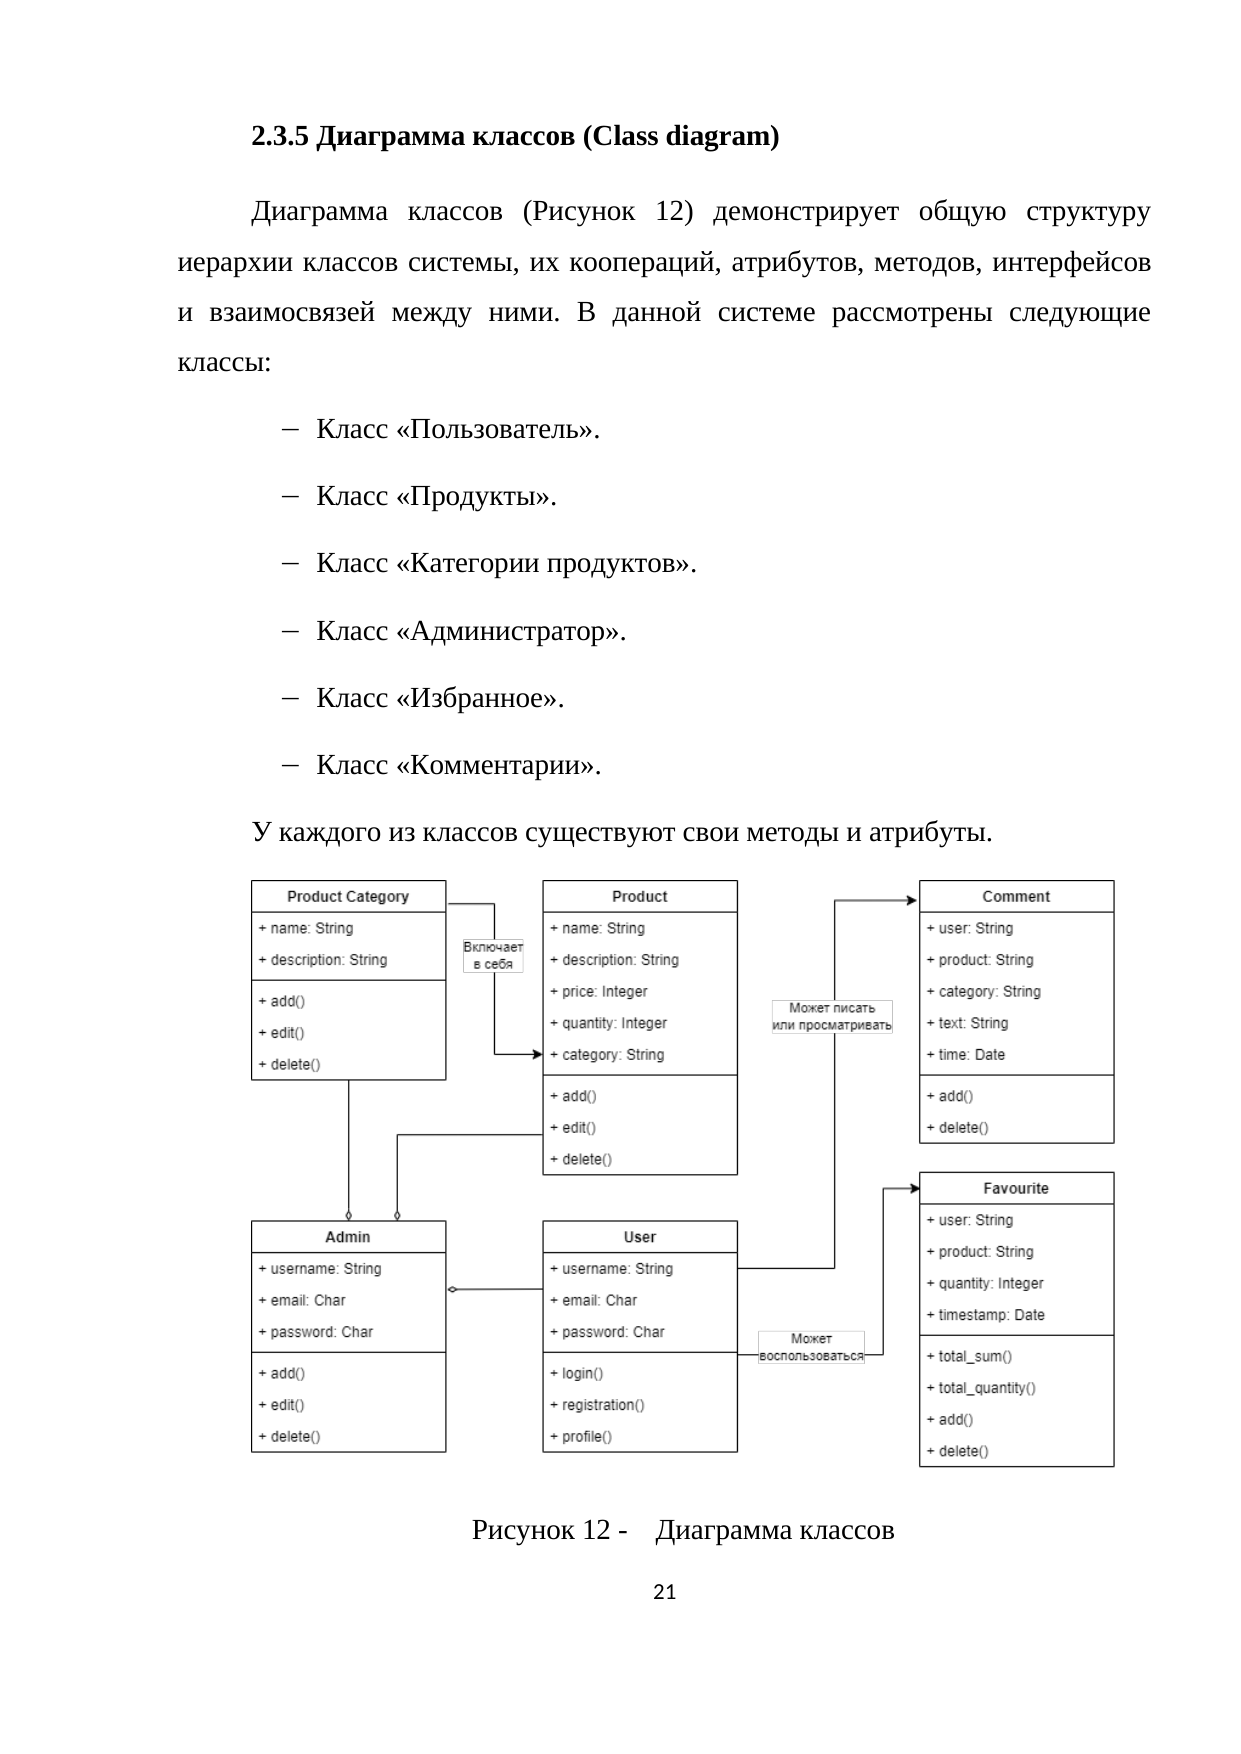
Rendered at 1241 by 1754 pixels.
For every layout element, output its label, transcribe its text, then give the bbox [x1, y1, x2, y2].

text У каждого из классов существуют свои методы и атрибуты. [177, 814, 1152, 847]
picture [251, 880, 1115, 1471]
text Класс «Комментарии». [279, 747, 1152, 780]
text Класс «Избранное». [279, 680, 1152, 713]
text Класс «Администратор». [279, 613, 1152, 646]
text Класс «Пользователь». [279, 411, 1152, 445]
text Диаграмма классов [215, 1512, 1152, 1546]
text Класс «Продукты». [279, 478, 1152, 512]
text Диаграмма классов (Class diagram) [177, 118, 1152, 152]
text Диаграмма классов (Рисунок 12) демонстрирует общую структуру иерархии классов системы, их коопераций, атрибутов, методов, интерфейсов и взаимосвязей между ними. В данной системе рассмотрены следующие классы: [177, 193, 1152, 378]
text Класс «Категории продуктов». [279, 546, 1152, 579]
